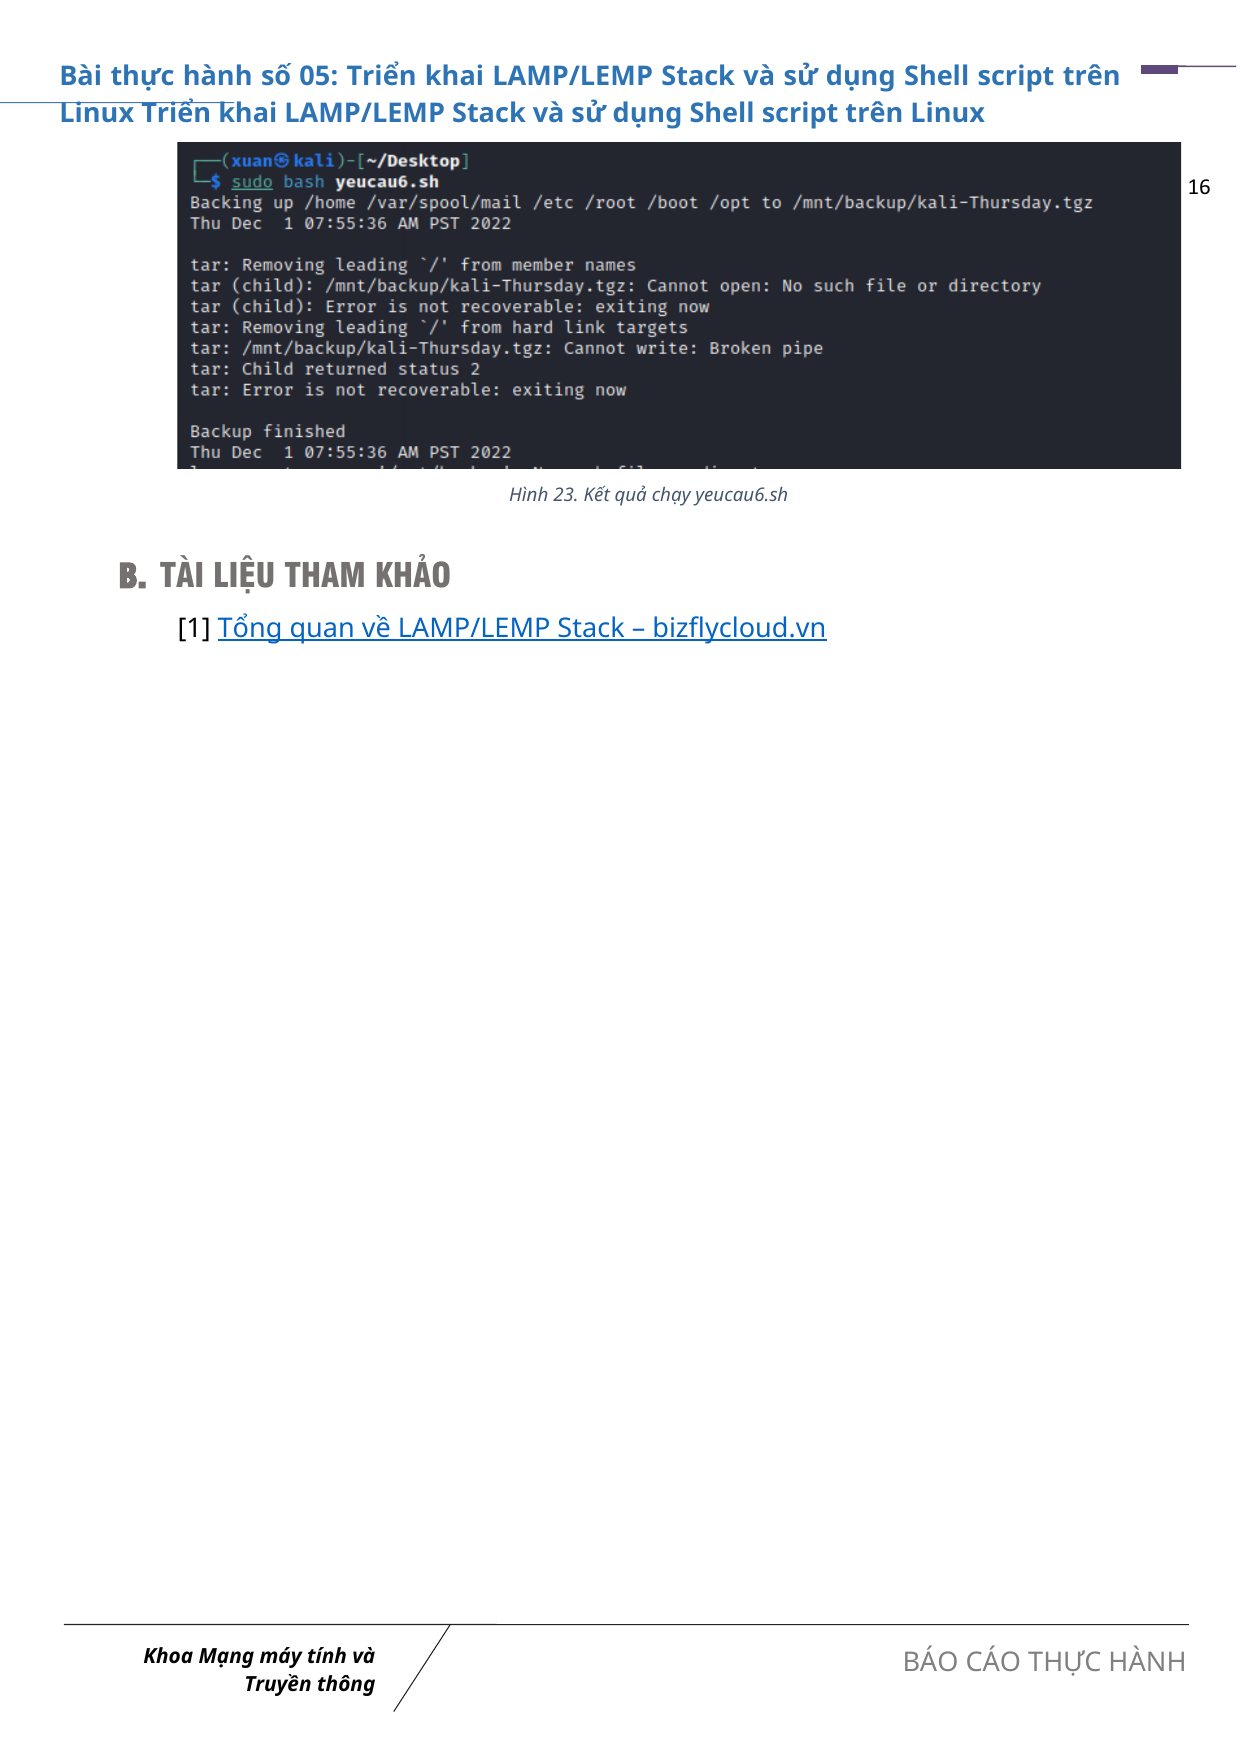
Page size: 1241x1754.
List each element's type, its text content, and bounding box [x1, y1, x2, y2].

text [1] Tổng quan về LAMP/LEMP Stack – bizflycloud.vn [118, 608, 1122, 645]
picture [177, 142, 1182, 469]
subtitle TÀI LIỆU THAM KHẢO [118, 548, 1122, 596]
